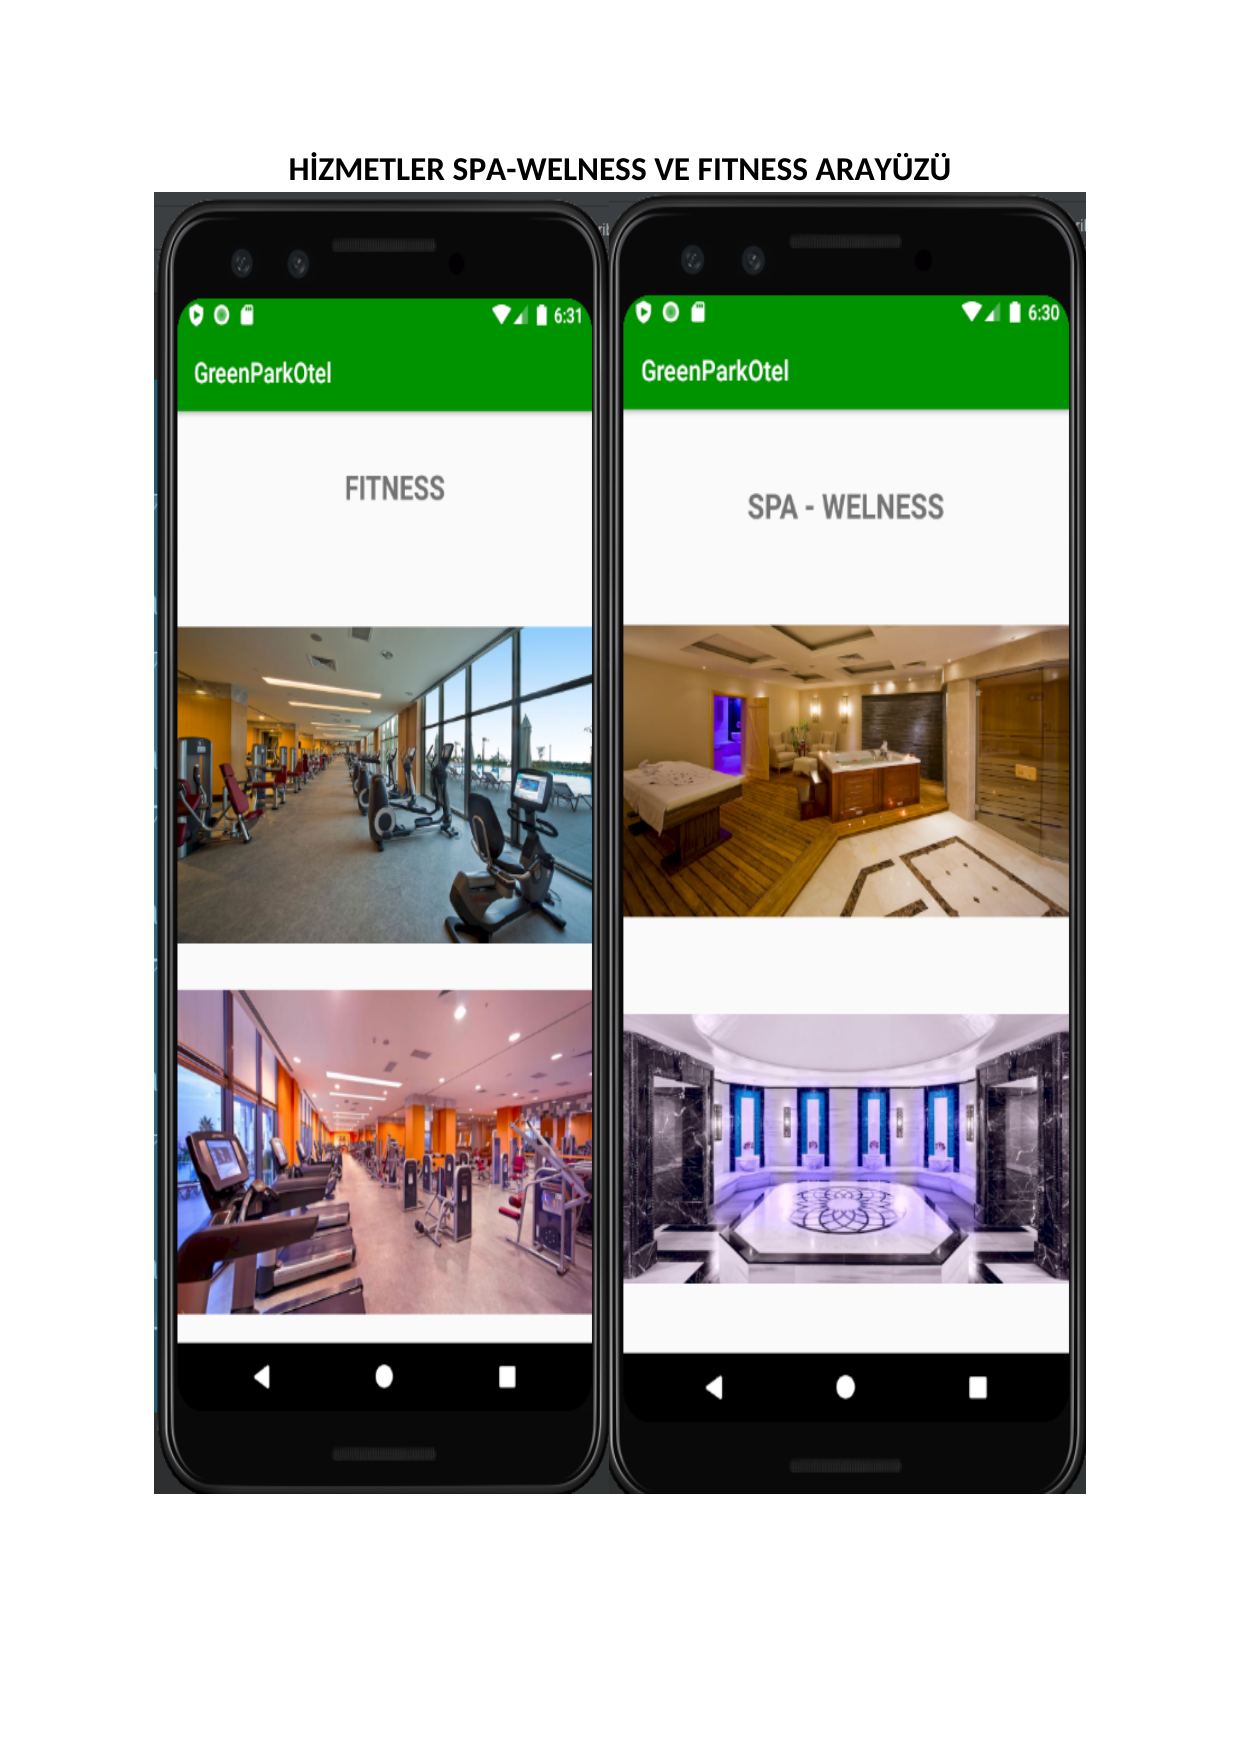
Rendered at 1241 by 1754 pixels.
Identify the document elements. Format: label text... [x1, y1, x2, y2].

picture [154, 192, 1086, 1494]
